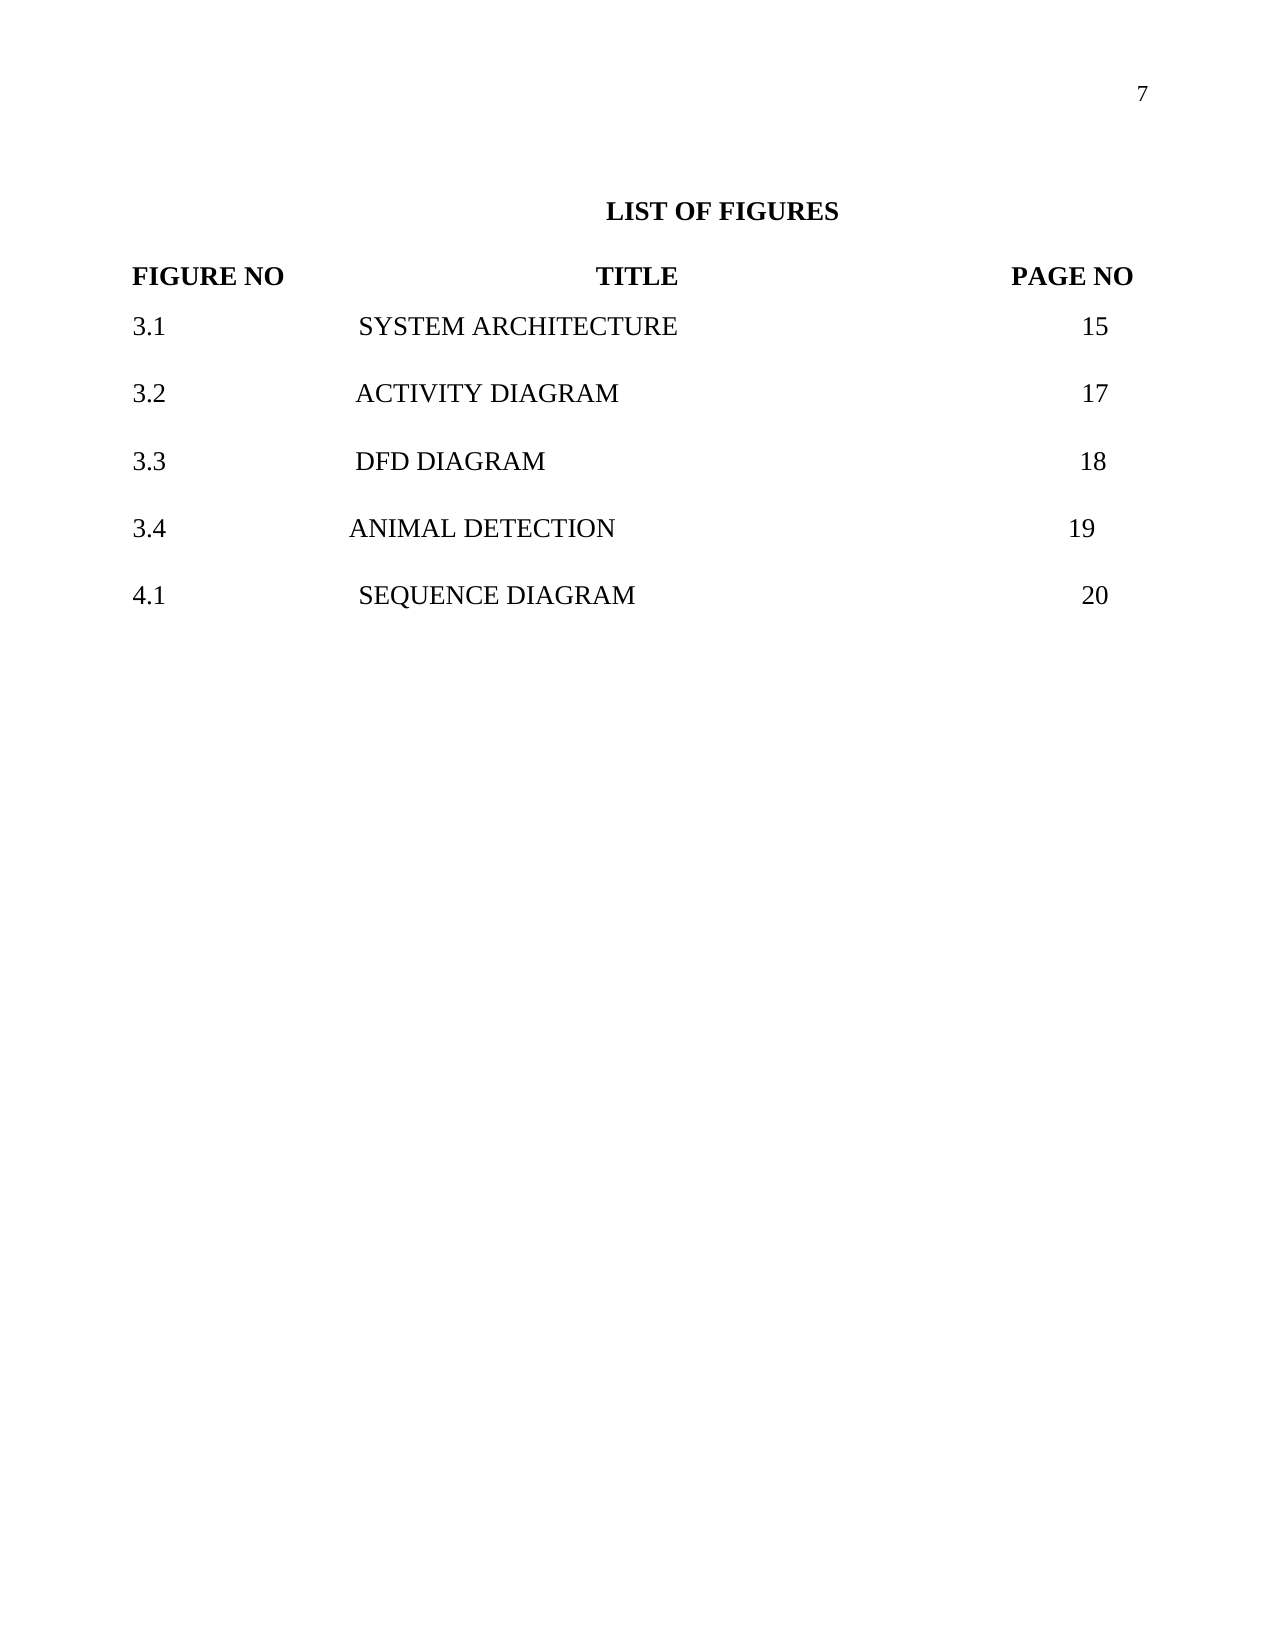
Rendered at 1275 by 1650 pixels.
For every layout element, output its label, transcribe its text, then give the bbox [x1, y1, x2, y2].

text 3.3 DFD DIAGRAM 18 [132, 444, 1148, 476]
subtitle LIST OF FIGURES [215, 195, 1148, 226]
text 3.1 SYSTEM ARCHITECTURE 15 [132, 310, 1148, 342]
text 3.4 ANIMAL DETECTION 19 [132, 512, 1148, 543]
text 4.1 SEQUENCE DIAGRAM 20 [132, 579, 1148, 610]
text FIGURE NO TITLE PAGE NO [132, 259, 1148, 291]
text 3.2 ACTIVITY DIAGRAM 17 [132, 377, 1148, 409]
